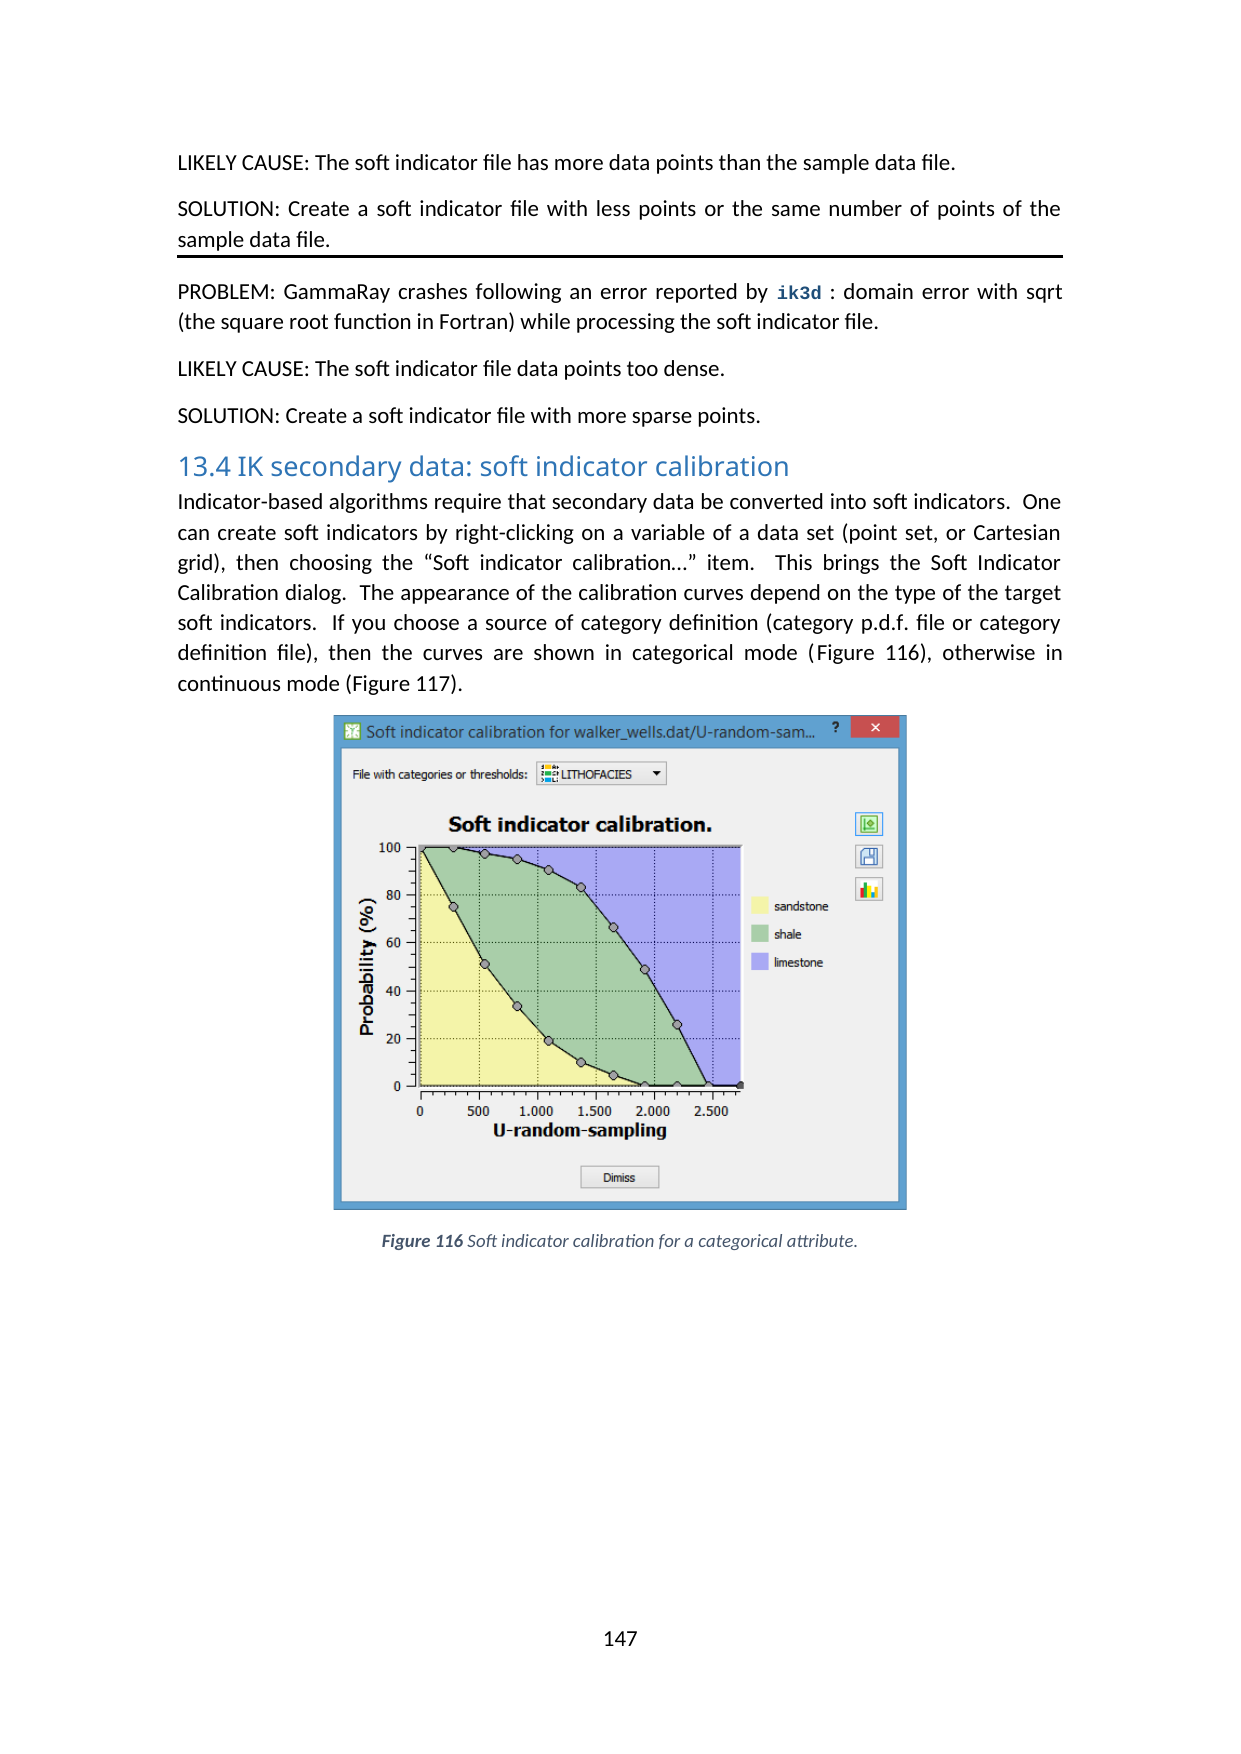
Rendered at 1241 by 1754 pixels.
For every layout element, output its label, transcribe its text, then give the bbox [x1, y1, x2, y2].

text LIKELY CAUSE: The soft indicator file data points too dense. [177, 354, 1063, 382]
text Figure 116 Soft indicator calibration for a categorical attribute. [177, 1229, 1063, 1252]
text PROBLEM: GammaRay crashes following an error reported by ik3d : domain error with sqrt (the square root function in Fortran) while processing the soft indicator file. [177, 277, 1063, 335]
text LIKELY CAUSE: The soft indicator file has more data points than the sample data file. [177, 148, 1063, 176]
text Indicator-based algorithms require that secondary data be converted into soft indicators. One can create soft indicators by right-clicking on a variable of a data set (point set, or Cartesian grid), then choosing the “Soft indicator calibration…” item. This brings the Soft Indicator Calibration dialog. The appearance of the calibration curves depend on the type of the target soft indicators. If you choose a source of category definition (category p.d.f. file or category definition file), then the curves are shown in categorical mode (Figure 116), otherwise in continuous mode (Figure 117). [177, 487, 1063, 697]
picture [333, 715, 907, 1210]
subtitle IK secondary data: soft indicator calibration [177, 448, 1063, 484]
text SOLUTION: Create a soft indicator file with less points or the same number of points of the sample data file. [177, 194, 1063, 255]
text SOLUTION: Create a soft indicator file with more sparse points. [177, 401, 1063, 429]
